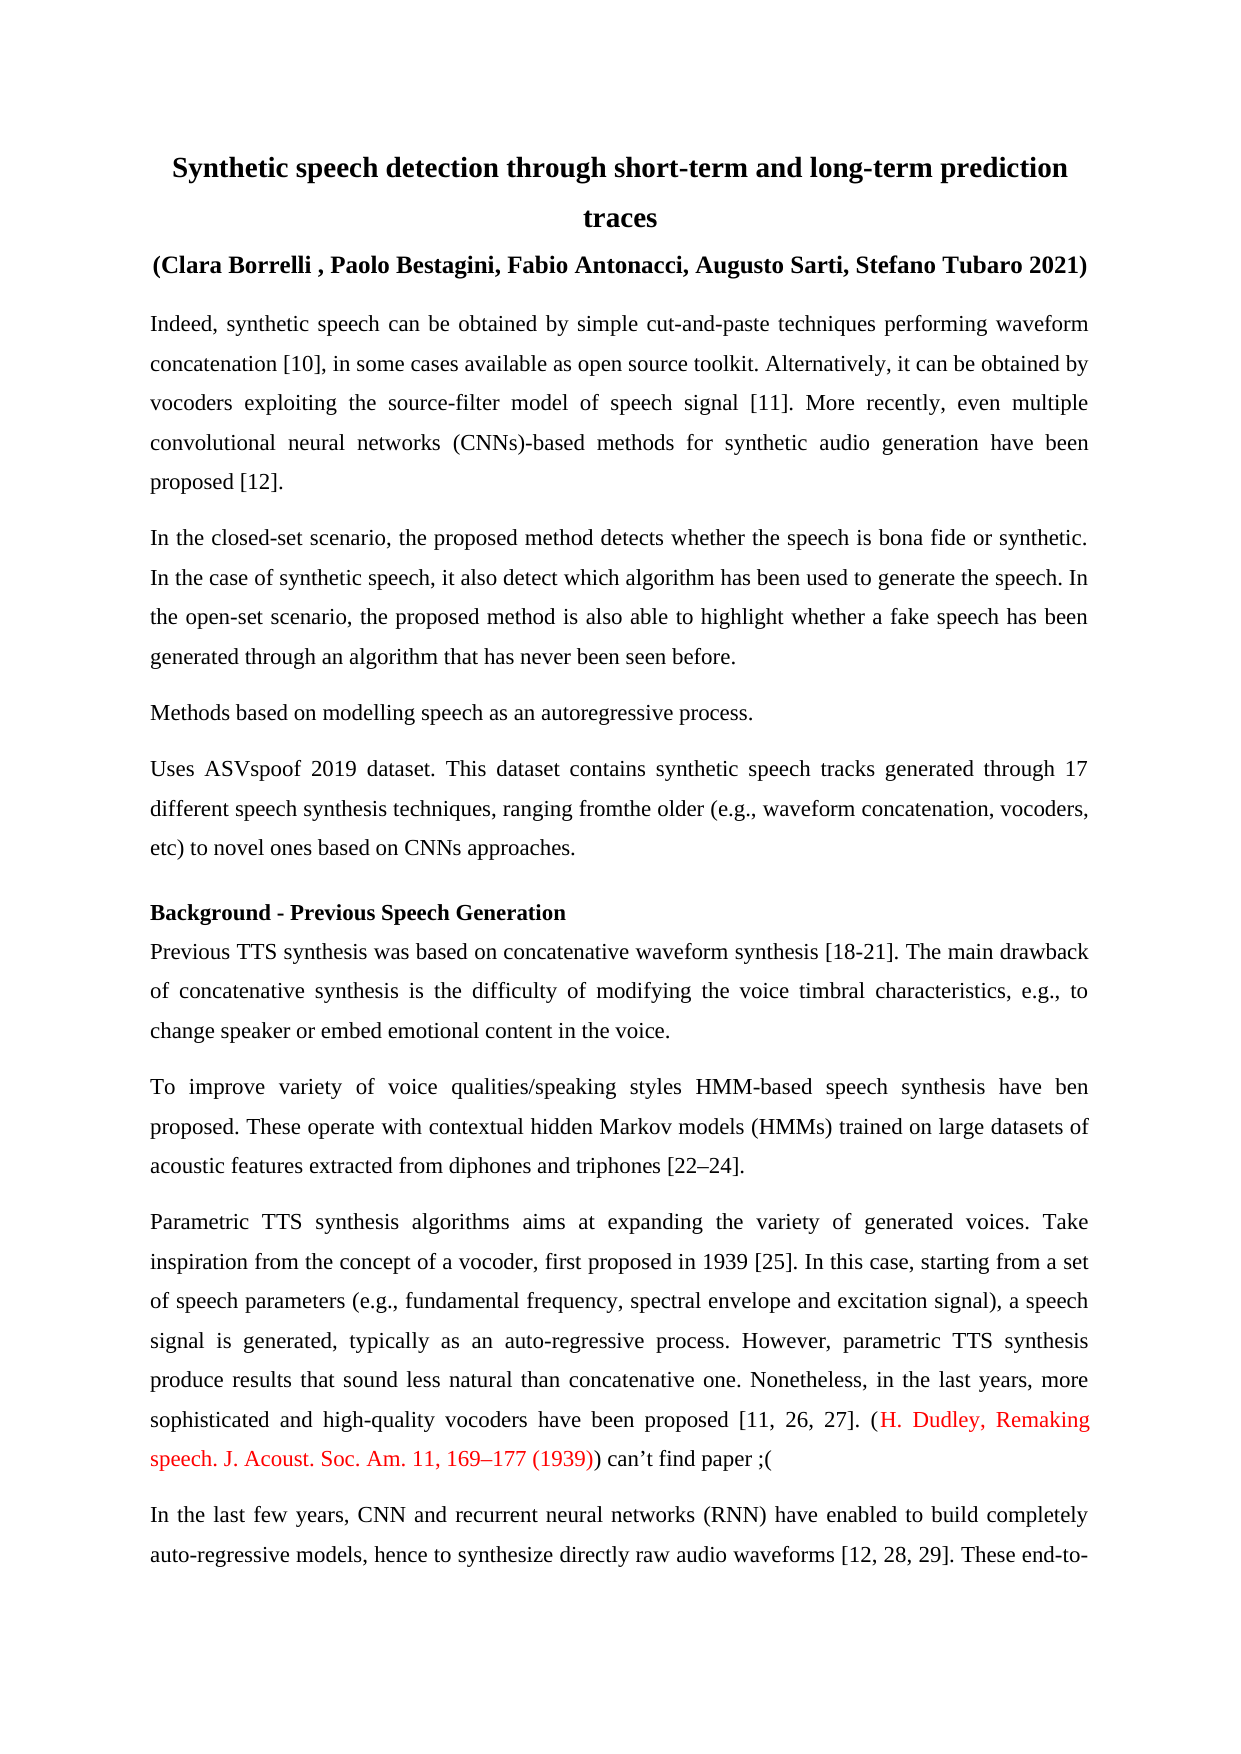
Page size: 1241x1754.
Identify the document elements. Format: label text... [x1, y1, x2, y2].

title Synthetic speech detection through short-term and long-term prediction traces [150, 150, 1090, 234]
text Parametric TTS synthesis algorithms aims at expanding the variety of generated voices. Take inspiration from the concept of a vocoder, first proposed in 1939 [25]. In this case, starting from a set of speech parameters (e.g., fundamental frequency, spectral envelope and excitation signal), a speech signal is generated, typically as an auto-regressive process. However, parametric TTS synthesis produce results that sound less natural than concatenative one. Nonetheless, in the last years, more sophisticated and high-quality vocoders have been proposed [11, 26, 27]. (H. Dudley, Remaking speech. J. Acoust. Soc. Am. 11, 169–177 (1939)) can’t find paper ;( [150, 1208, 1090, 1472]
text Methods based on modelling speech as an autoregressive process. [150, 699, 1090, 725]
text To improve variety of voice qualities/speaking styles HMM-based speech synthesis have ben proposed. These operate with contextual hidden Markov models (HMMs) trained on large datasets of acoustic features extracted from diphones and triphones [22–24]. [150, 1073, 1090, 1178]
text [150, 1501, 1090, 1567]
text Previous TTS synthesis was based on concatenative waveform synthesis [18-21]. The main drawback of concatenative synthesis is the difficulty of modifying the voice timbral characteristics, e.g., to change speaker or embed emotional content in the voice. [150, 938, 1090, 1043]
subtitle Background - Previous Speech Generation [150, 899, 1090, 925]
title (Clara Borrelli , Paolo Bestagini, Fabio Antonacci, Augusto Sarti, Stefano Tubaro 2021) [150, 251, 1090, 279]
text Uses ASVspoof 2019 dataset. This dataset contains synthetic speech tracks generated through 17 different speech synthesis techniques, ranging fromthe older (e.g., waveform concatenation, vocoders, etc) to novel ones based on CNNs approaches. [150, 755, 1090, 861]
text Indeed, synthetic speech can be obtained by simple cut-and-paste techniques performing waveform concatenation [10], in some cases available as open source toolkit. Alternatively, it can be obtained by vocoders exploiting the source-filter model of speech signal [11]. More recently, even multiple convolutional neural networks (CNNs)-based methods for synthetic audio generation have been proposed [12]. [150, 310, 1090, 495]
text In the closed-set scenario, the proposed method detects whether the speech is bona fide or synthetic. In the case of synthetic speech, it also detect which algorithm has been used to generate the speech. In the open-set scenario, the proposed method is also able to highlight whether a fake speech has been generated through an algorithm that has never been seen before. [150, 524, 1090, 669]
